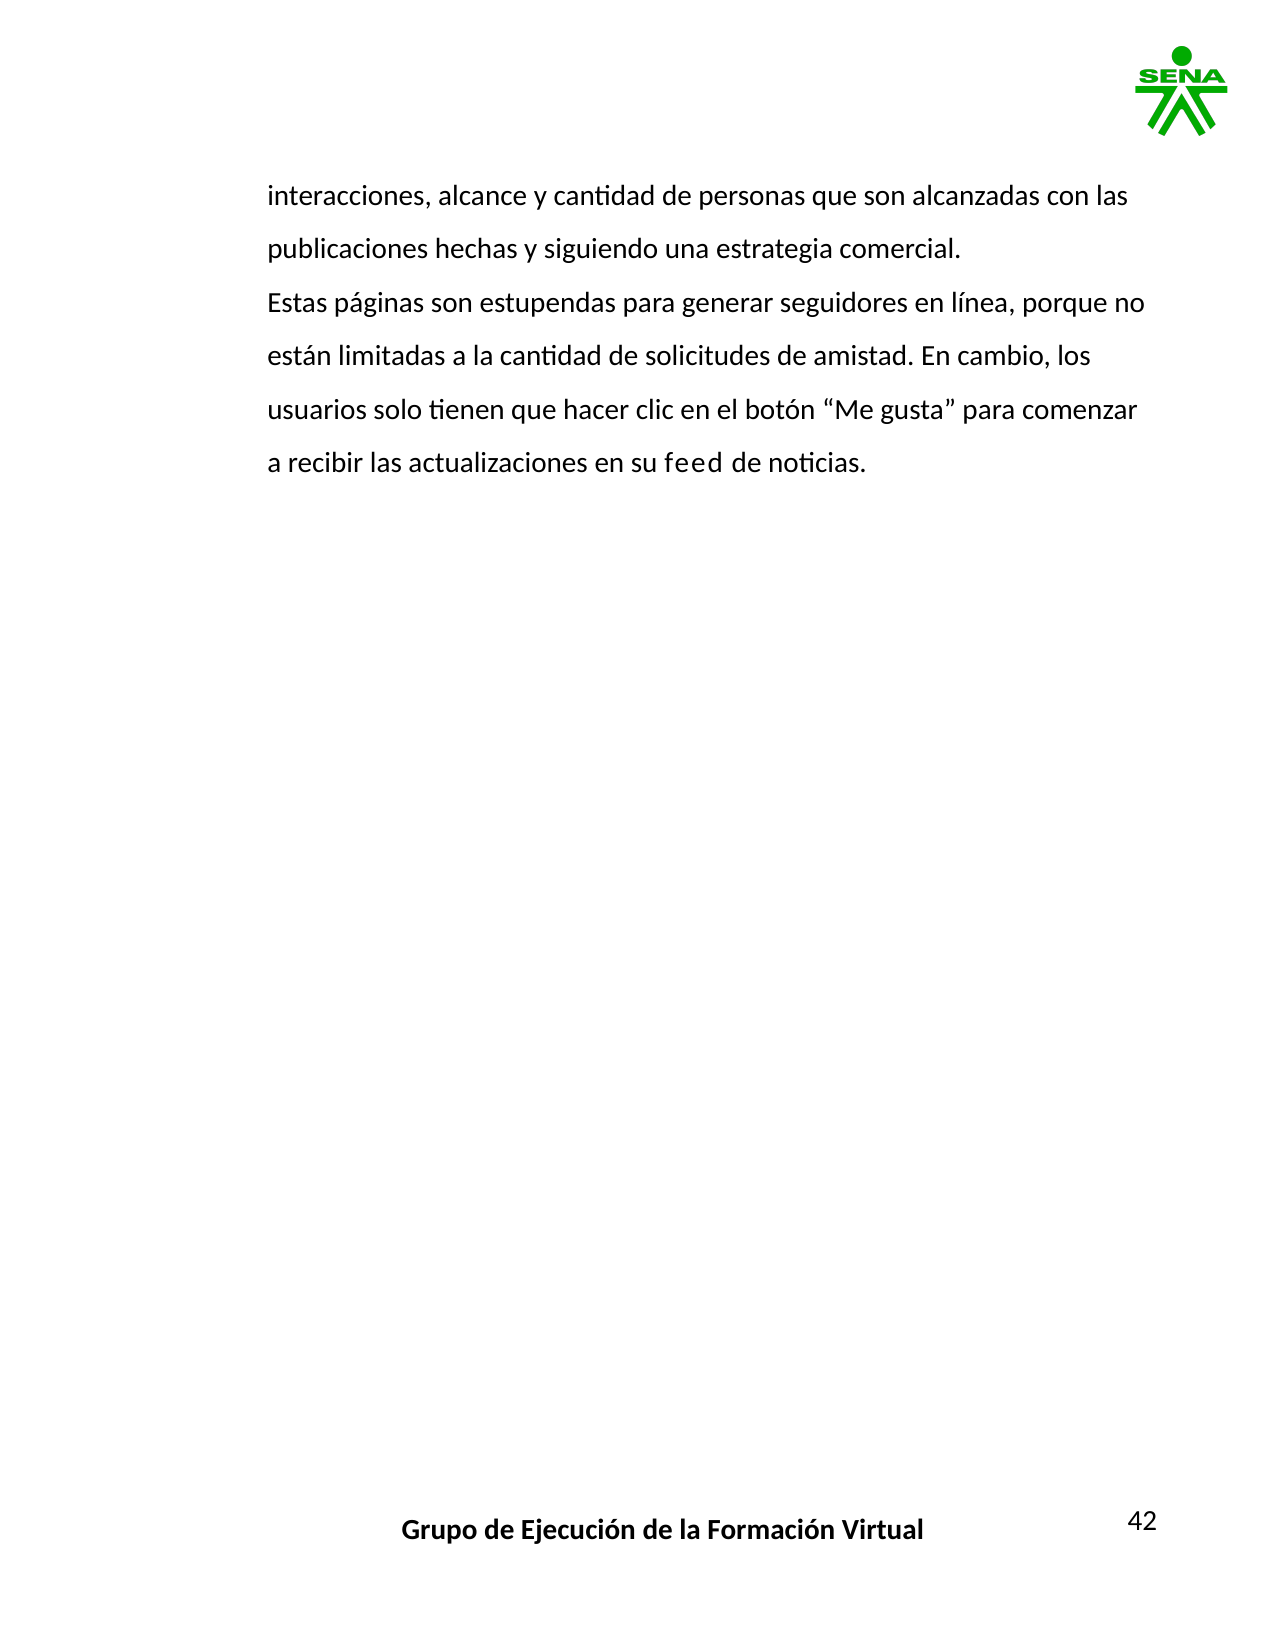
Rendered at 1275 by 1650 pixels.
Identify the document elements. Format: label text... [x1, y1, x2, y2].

picture [1135, 46, 1228, 136]
list Estas páginas son estupendas para generar seguidores en línea, porque no están limitadas a la cantidad de solicitudes de amistad. En cambio, los usuarios solo tienen que hacer clic en el botón “Me gusta” para comenzar a recibir las actualizaciones en su feed de noticias. [267, 284, 1157, 480]
